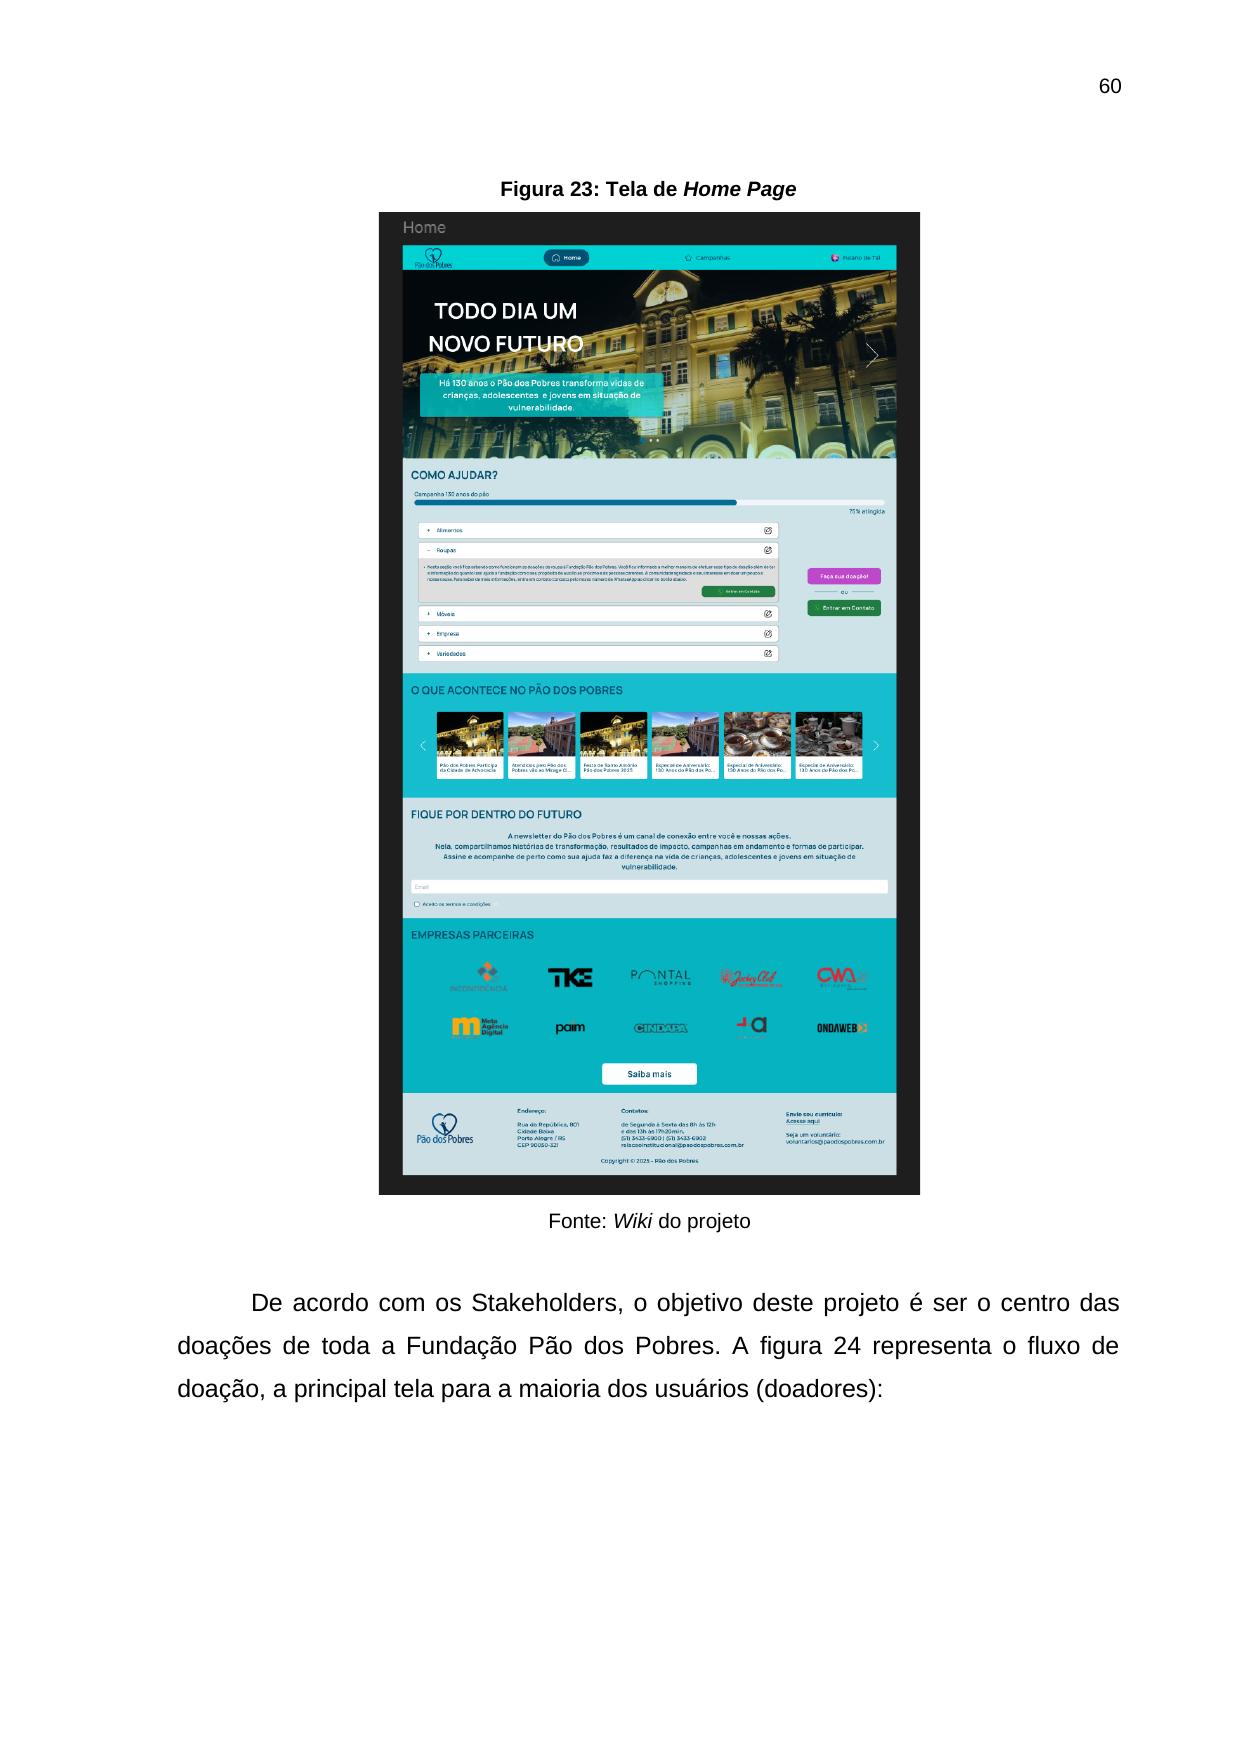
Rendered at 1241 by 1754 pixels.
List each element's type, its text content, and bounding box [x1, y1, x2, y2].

text Fonte: Wiki do projeto [177, 1208, 1122, 1232]
picture [378, 212, 921, 1195]
text De acordo com os Stakeholders, o objetivo deste projeto é ser o centro das doações de toda a Fundação Pão dos Pobres. A figura 24 representa o fluxo de doação, a principal tela para a maioria dos usuários (doadores): [177, 1288, 1122, 1403]
